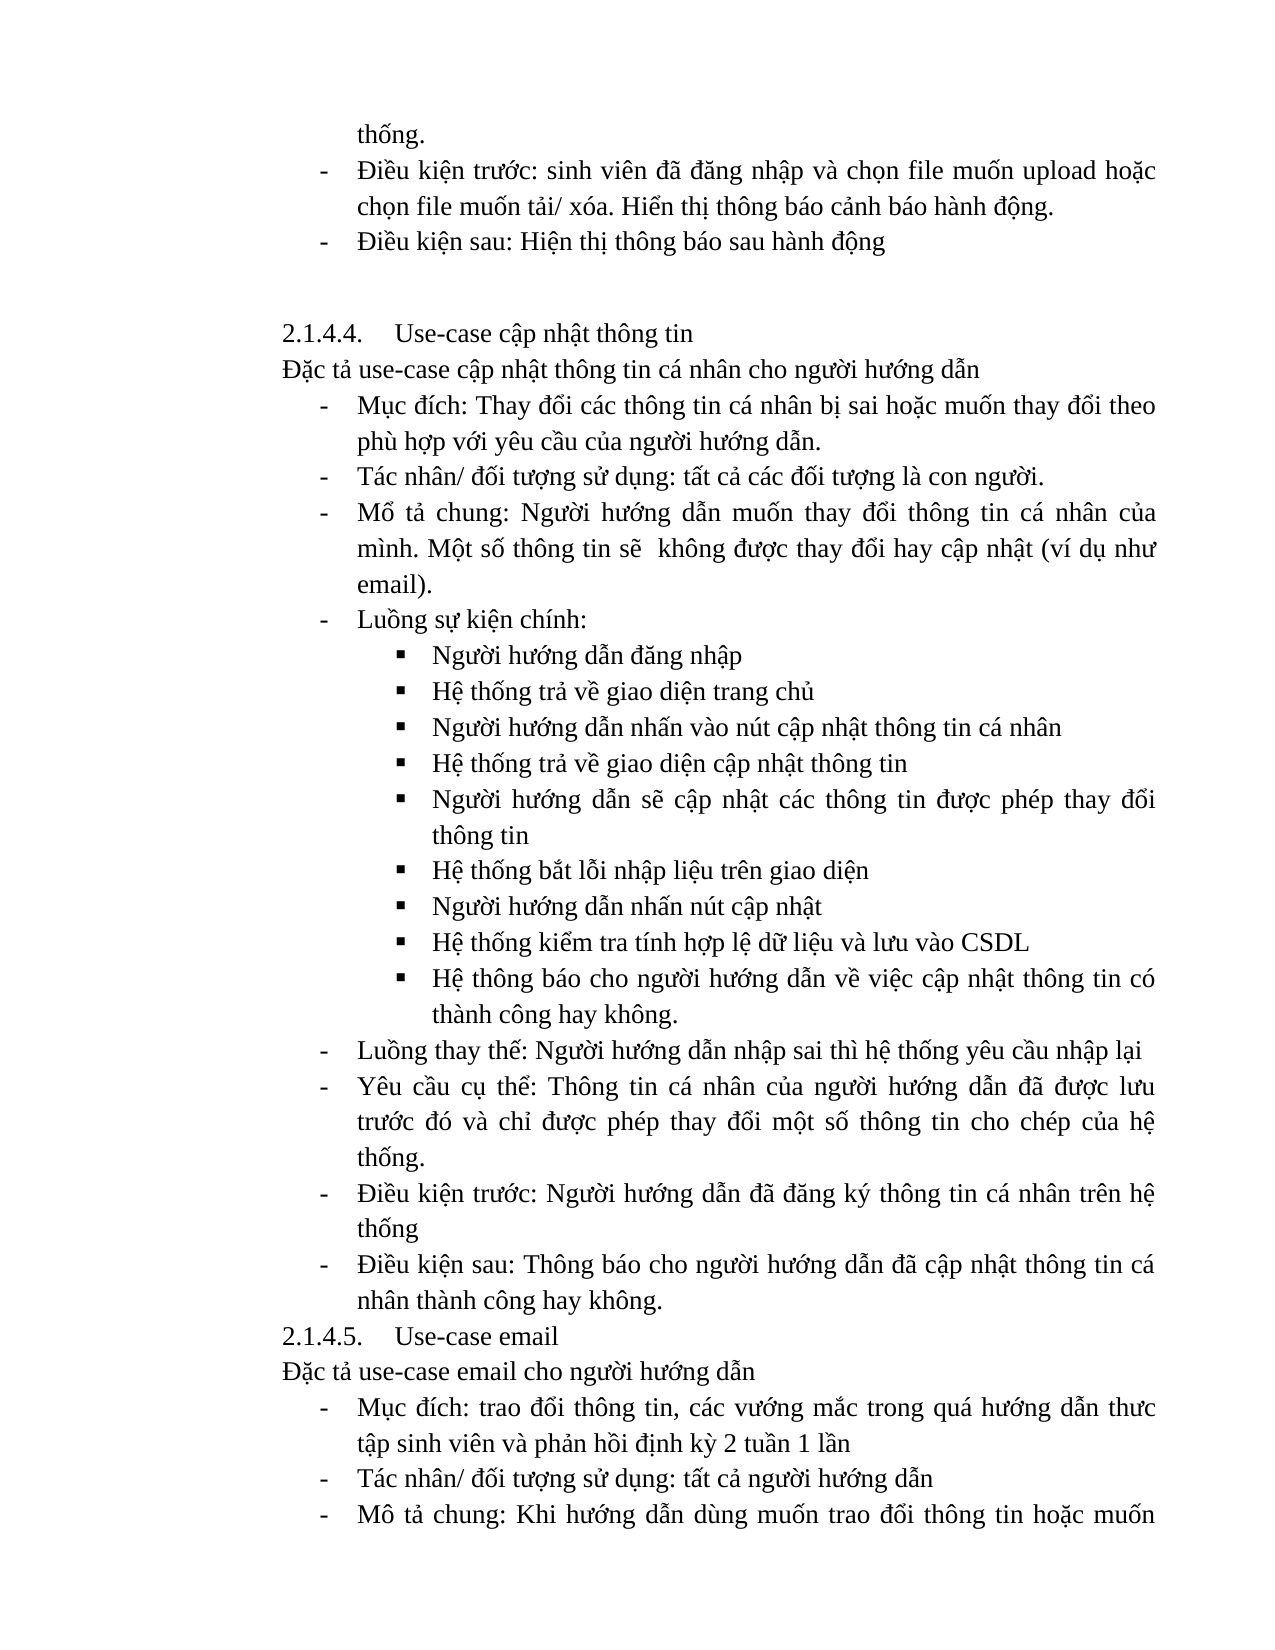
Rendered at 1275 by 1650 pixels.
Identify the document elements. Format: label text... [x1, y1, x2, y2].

list Mổ tả chung: Người hướng dẫn muốn thay đổi thông tin cá nhân của mình. Một số thông tin sẽ không được thay đổi hay cập nhật (ví dụ như email). [319, 496, 1157, 599]
list Hệ thông báo cho người hướng dẫn về việc cập nhật thông tin có thành công hay không. [394, 962, 1157, 1029]
list Tác nhân/ đối tượng sử dụng: tất cả các đối tượng là con người. [319, 461, 1157, 492]
list Use-case cập nhật thông tin [282, 318, 1157, 349]
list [319, 1498, 1157, 1529]
text Đặc tả use-case cập nhật thông tin cá nhân cho người hướng dẫn [282, 353, 1157, 384]
list Người hướng dẫn sẽ cập nhật các thông tin được phép thay đổi thông tin [394, 783, 1157, 850]
list Người hướng dẫn đăng nhập [394, 639, 1157, 670]
list Điều kiện trước: Người hướng dẫn đã đăng ký thông tin cá nhân trên hệ thống [319, 1177, 1157, 1244]
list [319, 118, 1157, 149]
list Mục đích: Thay đổi các thông tin cá nhân bị sai hoặc muốn thay đổi theo phù hợp với yêu cầu của người hướng dẫn. [319, 389, 1157, 456]
list Hệ thống bắt lỗi nhập liệu trên giao diện [394, 854, 1157, 886]
list Yêu cầu cụ thể: Thông tin cá nhân của người hướng dẫn đã được lưu trước đó và chỉ được phép thay đổi một số thông tin cho chép của hệ thống. [319, 1069, 1157, 1172]
list Mục đích: trao đổi thông tin, các vướng mắc trong quá hướng dẫn thưc tập sinh viên và phản hồi định kỳ 2 tuần 1 lần [319, 1391, 1157, 1458]
list Người hướng dẫn nhấn vào nút cập nhật thông tin cá nhân [394, 711, 1157, 742]
list Điều kiện sau: Thông báo cho người hướng dẫn đã cập nhật thông tin cá nhân thành công hay không. [319, 1248, 1157, 1315]
list Người hướng dẫn nhấn nút cập nhật [394, 890, 1157, 922]
list Điều kiện trước: sinh viên đã đăng nhập và chọn file muốn upload hoặc chọn file muốn tải/ xóa. Hiển thị thông báo cảnh báo hành động. [319, 154, 1157, 221]
list Hệ thống trả về giao diện trang chủ [394, 675, 1157, 706]
list Luồng thay thế: Người hướng dẫn nhập sai thì hệ thống yêu cầu nhập lại [319, 1034, 1157, 1065]
list Tác nhân/ đối tượng sử dụng: tất cả người hướng dẫn [319, 1463, 1157, 1494]
text Đặc tả use-case email cho người hướng dẫn [282, 1355, 1157, 1387]
list Hệ thống kiểm tra tính hợp lệ dữ liệu và lưu vào CSDL [394, 926, 1157, 958]
list Use-case email [282, 1320, 1157, 1351]
list Hệ thống trả về giao diện cập nhật thông tin [394, 747, 1157, 778]
list Luồng sự kiện chính: [319, 603, 1157, 634]
list Điều kiện sau: Hiện thị thông báo sau hành động [319, 225, 1157, 256]
